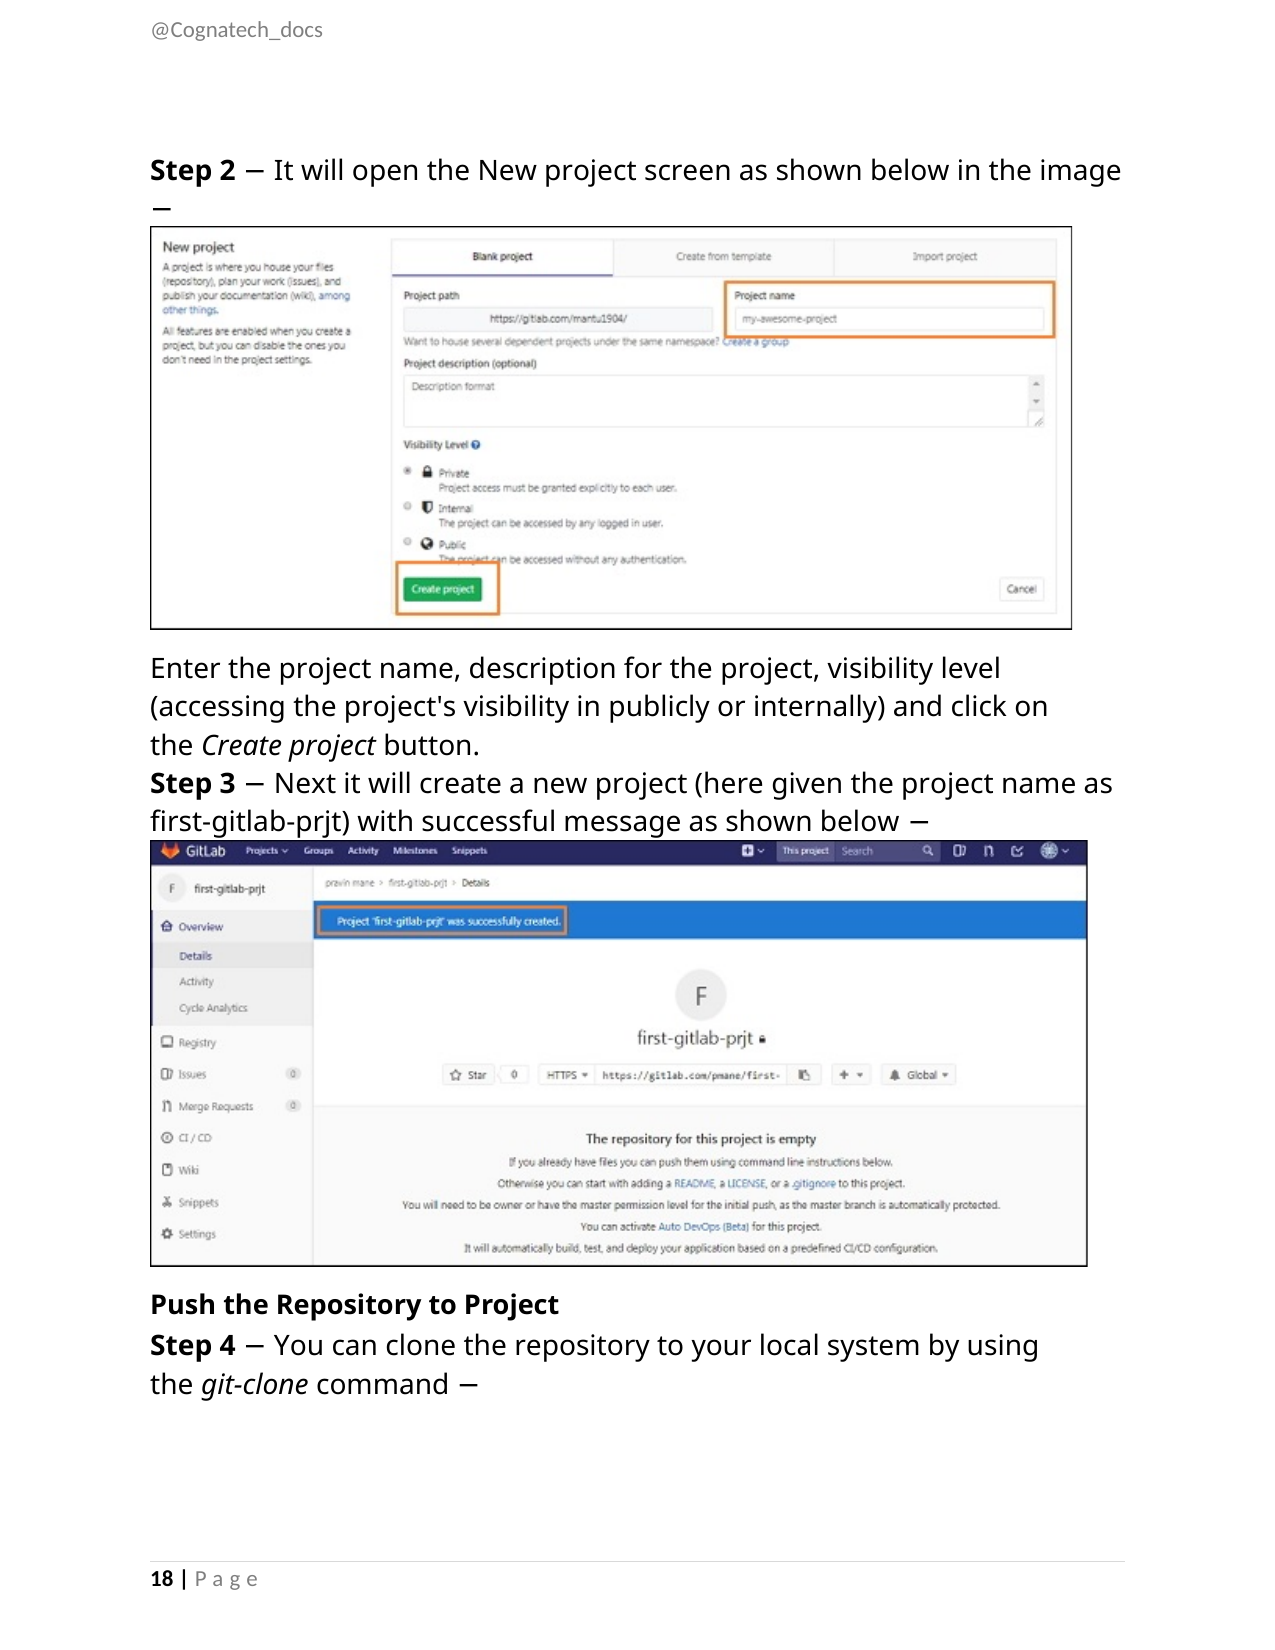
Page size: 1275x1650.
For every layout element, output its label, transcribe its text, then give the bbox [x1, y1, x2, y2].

text Step 4 − You can clone the repository to your local system by using the git-clone command − [150, 1326, 1125, 1402]
text Step 2 − It will open the New project screen as shown below in the image − [150, 150, 1125, 227]
text Enter the project name, description for the project, visibility level (accessing the project's visibility in publicly or internally) and click on the Create project button. [150, 648, 1125, 763]
picture [150, 840, 1088, 1267]
picture [150, 226, 1073, 630]
text Step 3 − Next it will create a new project (here given the project name as first-gitlab-prjt) with successful message as shown below − [150, 763, 1125, 840]
subtitle Push the Repository to Project [150, 1286, 1125, 1323]
